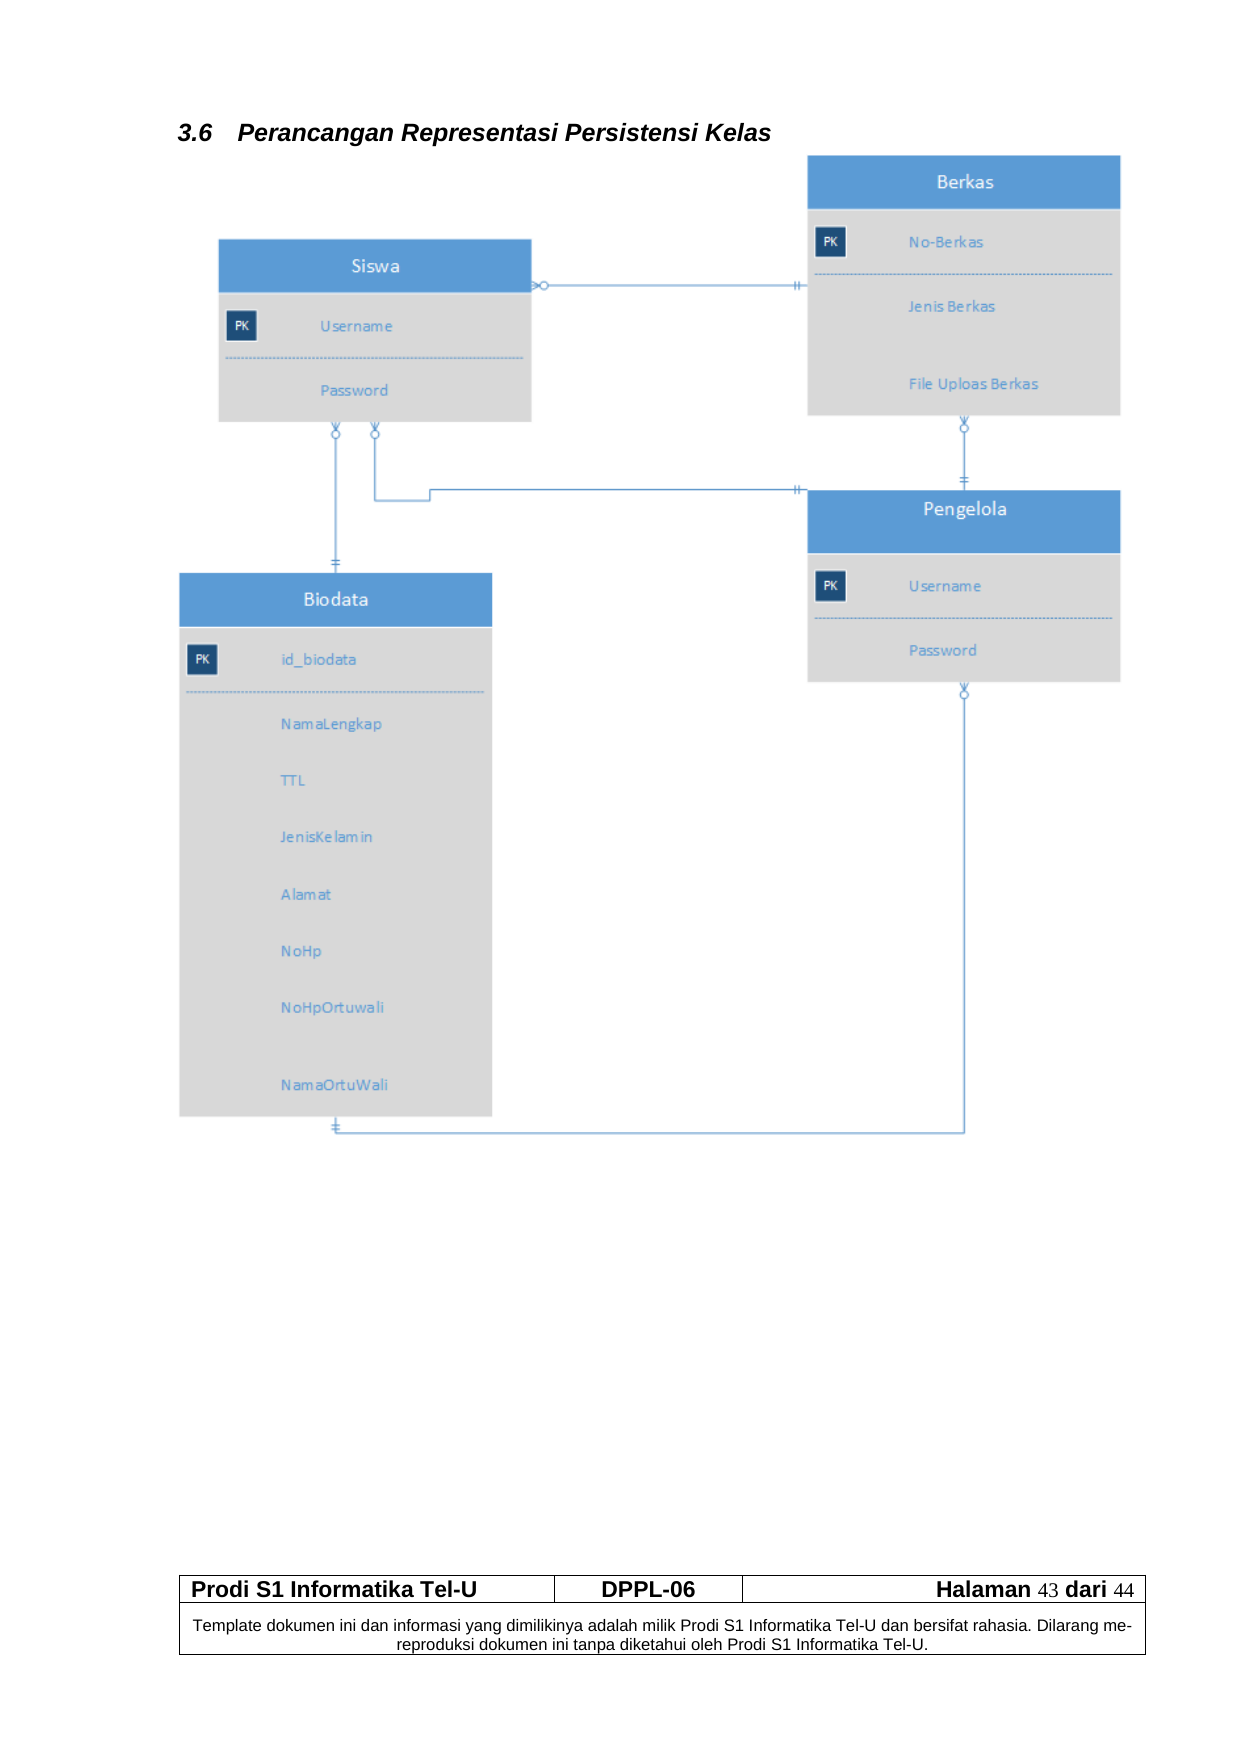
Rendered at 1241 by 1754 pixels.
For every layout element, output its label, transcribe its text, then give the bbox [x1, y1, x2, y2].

picture [177, 153, 1123, 1135]
subtitle Perancangan Representasi Persistensi Kelas [177, 118, 1122, 147]
